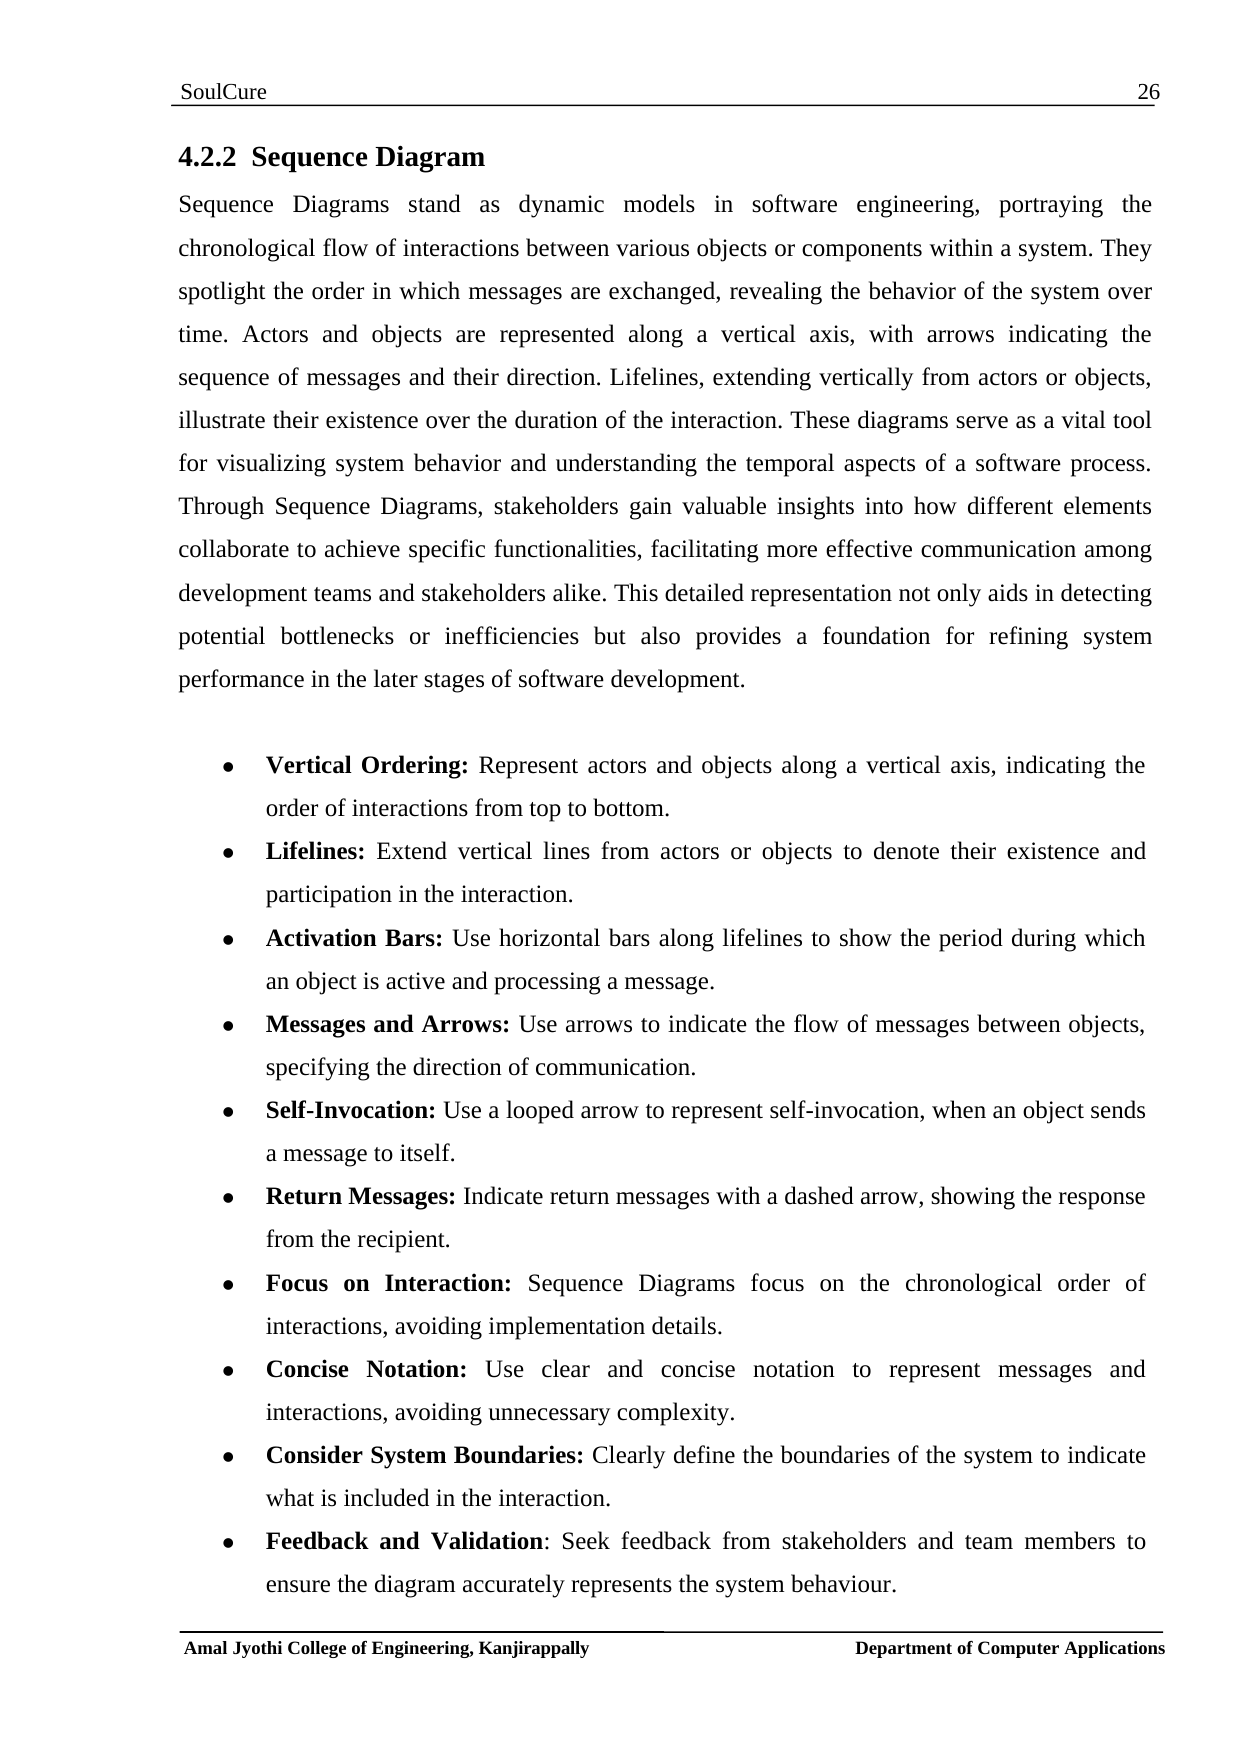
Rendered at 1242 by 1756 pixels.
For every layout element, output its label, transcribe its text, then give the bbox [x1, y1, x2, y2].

list Vertical Ordering: Represent actors and objects along a vertical axis, indicating the order of interactions from top to bottom. [222, 750, 1147, 822]
list Lifelines: Extend vertical lines from actors or objects to denote their existence and participation in the interaction. [222, 836, 1147, 908]
list Messages and Arrows: Use arrows to indicate the flow of messages between objects, specifying the direction of communication. [222, 1009, 1147, 1081]
list Consider System Boundaries: Clearly define the boundaries of the system to indicate what is included in the interaction. [222, 1440, 1147, 1512]
list Return Messages: Indicate return messages with a dashed arrow, showing the response from the recipient. [222, 1181, 1147, 1253]
list Feedback and Validation: Seek feedback from stakeholders and team members to ensure the diagram accurately represents the system behaviour. [222, 1526, 1147, 1598]
list Activation Bars: Use horizontal bars along lifelines to show the period during which an object is active and processing a message. [222, 923, 1147, 994]
list Self-Invocation: Use a looped arrow to represent self-invocation, when an object sends a message to itself. [222, 1095, 1147, 1167]
list Focus on Interaction: Sequence Diagrams focus on the chronological order of interactions, avoiding implementation details. [222, 1268, 1147, 1339]
text Sequence Diagrams stand as dynamic models in software engineering, portraying the chronological flow of interactions between various objects or components within a system. They spotlight the order in which messages are exchanged, revealing the behavior of the system over time. Actors and objects are represented along a vertical axis, with arrows indicating the sequence of messages and their direction. Lifelines, extending vertically from actors or objects, illustrate their existence over the duration of the interaction. These diagrams serve as a vital tool for visualizing system behavior and understanding the temporal aspects of a software process. Through Sequence Diagrams, stakeholders gain valuable insights into how different elements collaborate to achieve specific functionalities, facilitating more effective communication among development teams and stakeholders alike. This detailed representation not only aids in detecting potential bottlenecks or inefficiencies but also provides a foundation for refining system performance in the later stages of software development. [178, 189, 1153, 693]
subtitle Sequence Diagram [178, 139, 1153, 173]
list Concise Notation: Use clear and concise notation to represent messages and interactions, avoiding unnecessary complexity. [222, 1354, 1147, 1426]
